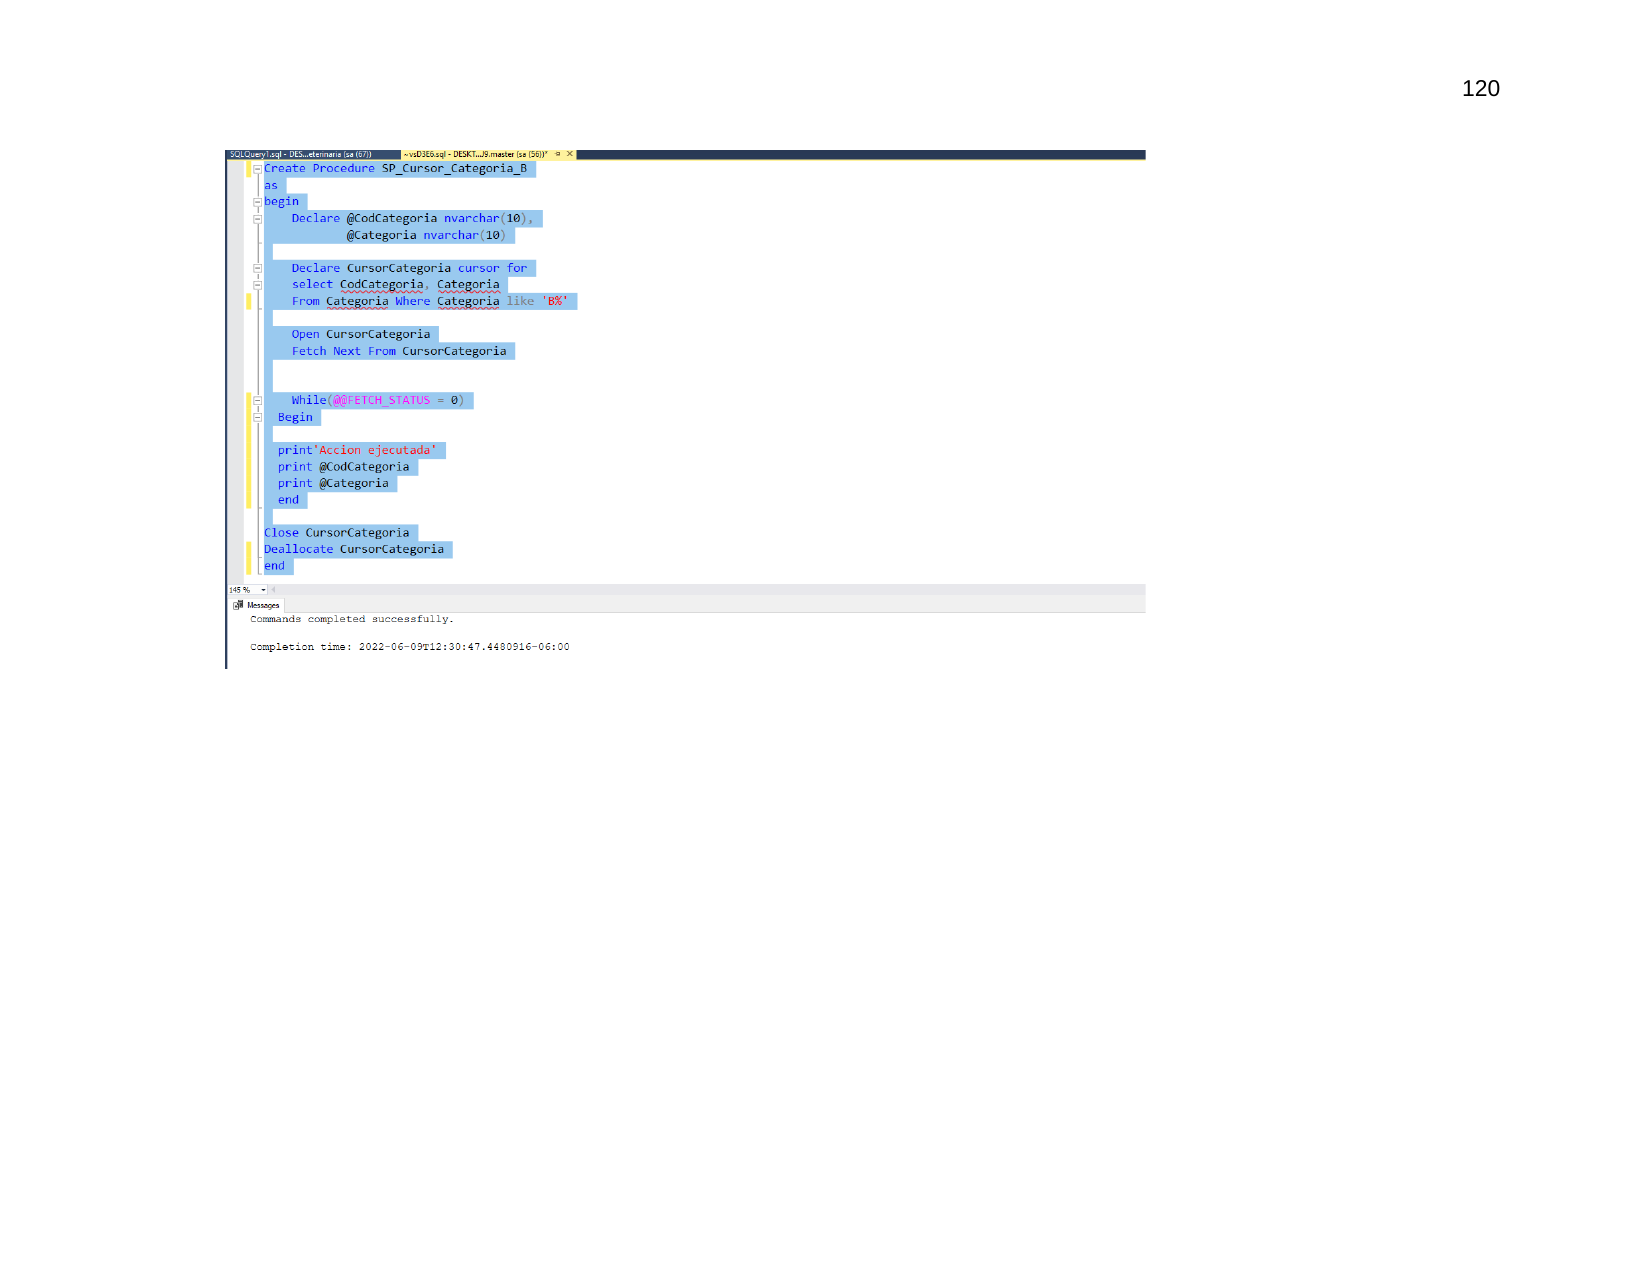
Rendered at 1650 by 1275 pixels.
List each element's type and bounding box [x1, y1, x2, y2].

picture [225, 150, 1146, 669]
